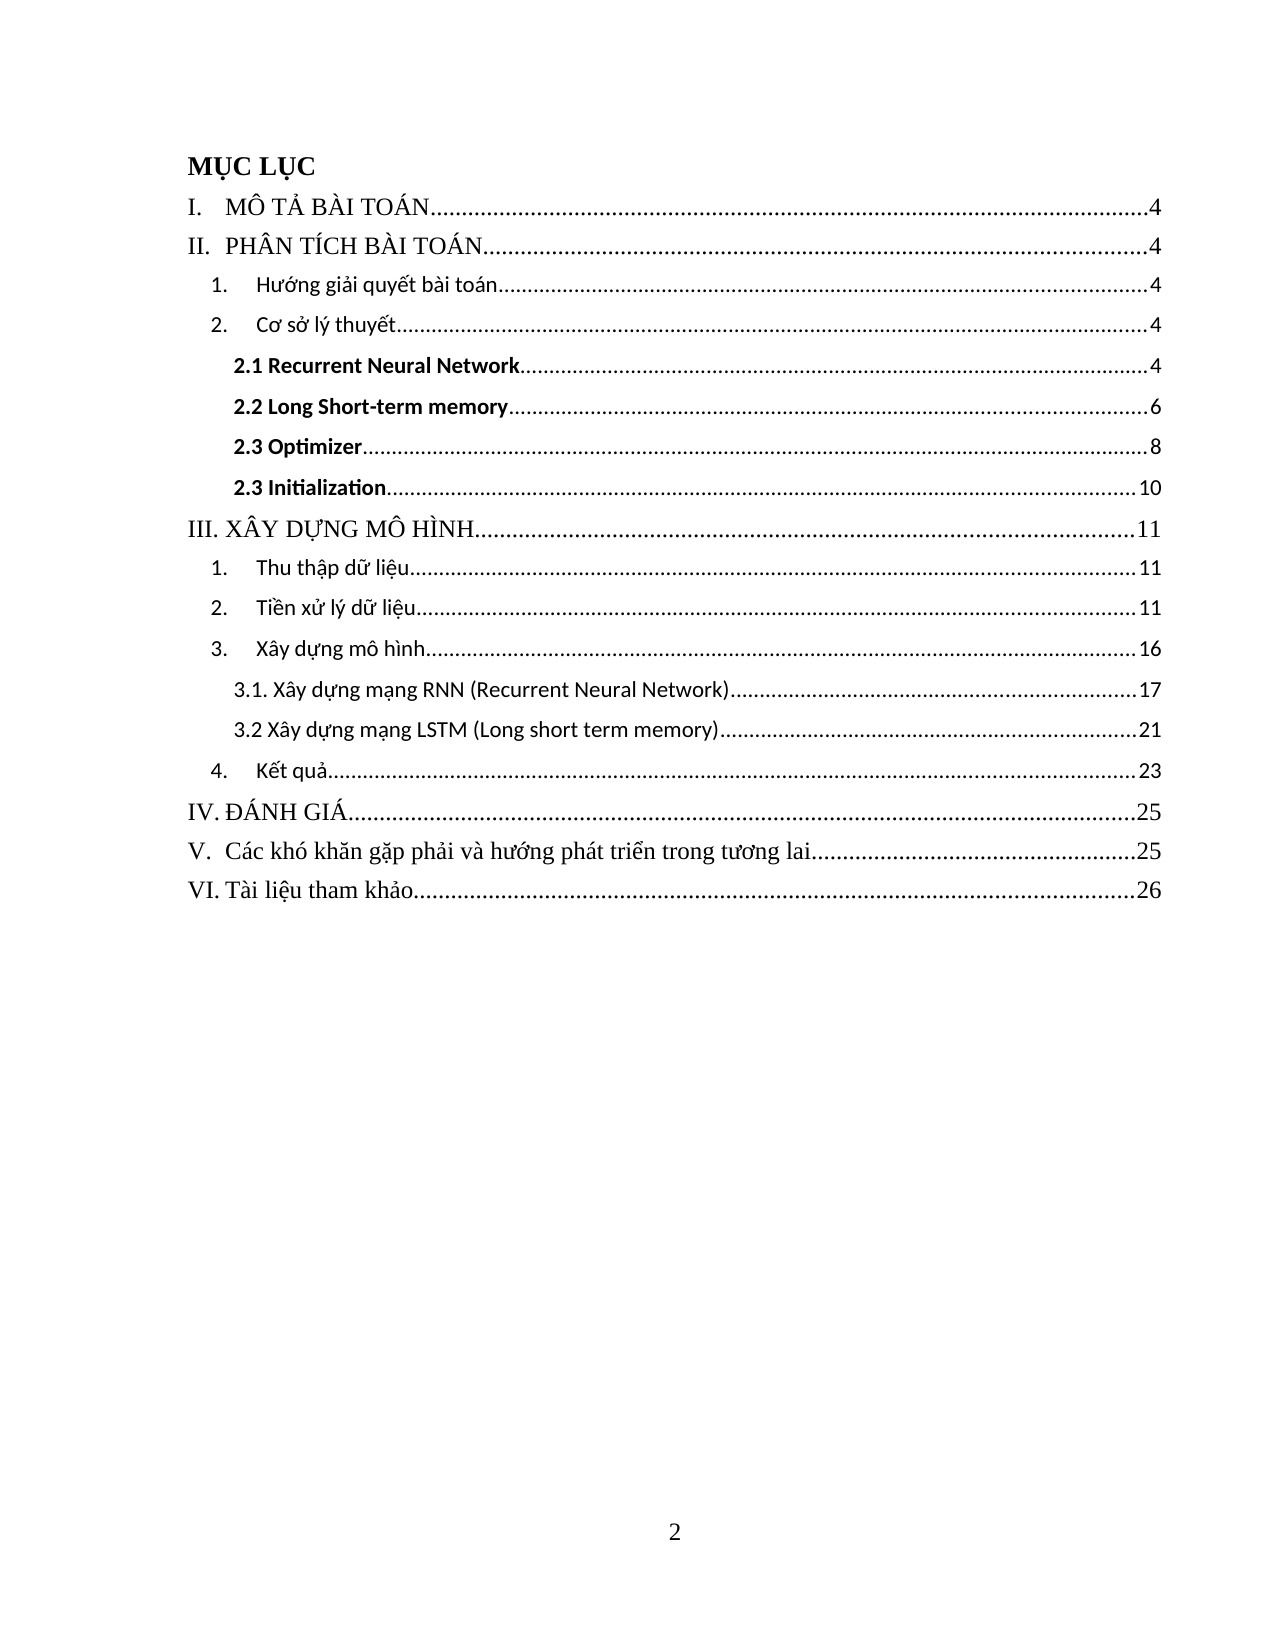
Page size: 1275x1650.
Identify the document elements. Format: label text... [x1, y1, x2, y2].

text II. PHÂN TÍCH BÀI TOÁN 4 [187, 231, 1162, 259]
text 2.1 Recurrent Neural Network 4 [233, 351, 1162, 379]
text 2. Tiền xử lý dữ liệu 11 [210, 593, 1162, 621]
text III. XÂY DỰNG MÔ HÌNH 11 [187, 514, 1162, 542]
text IV. ĐÁNH GIÁ 25 [187, 797, 1162, 825]
text V. Các khó khăn gặp phải và hướng phát triển trong tương lai 25 [187, 836, 1162, 864]
text 3.1. Xây dựng mạng RNN (Recurrent Neural Network) 17 [233, 675, 1162, 703]
text VI. Tài liệu tham khảo 26 [187, 875, 1162, 904]
text 3. Xây dựng mô hình 16 [210, 634, 1162, 662]
text 2.3 Initialization 10 [233, 473, 1162, 501]
text 2.2 Long Short-term memory 6 [233, 392, 1162, 420]
text 2.3 Optimizer 8 [233, 432, 1162, 460]
text 3.2 Xây dựng mạng LSTM (Long short term memory) 21 [233, 715, 1162, 743]
text 1. Hướng giải quyết bài toán 4 [210, 270, 1162, 298]
text 1. Thu thập dữ liệu 11 [210, 553, 1162, 581]
text 4. Kết quả 23 [210, 756, 1162, 784]
text I. MÔ TẢ BÀI TOÁN 4 [187, 192, 1162, 220]
text MỤC LỤC [187, 150, 1162, 181]
text 2. Cơ sở lý thuyết 4 [210, 311, 1162, 338]
